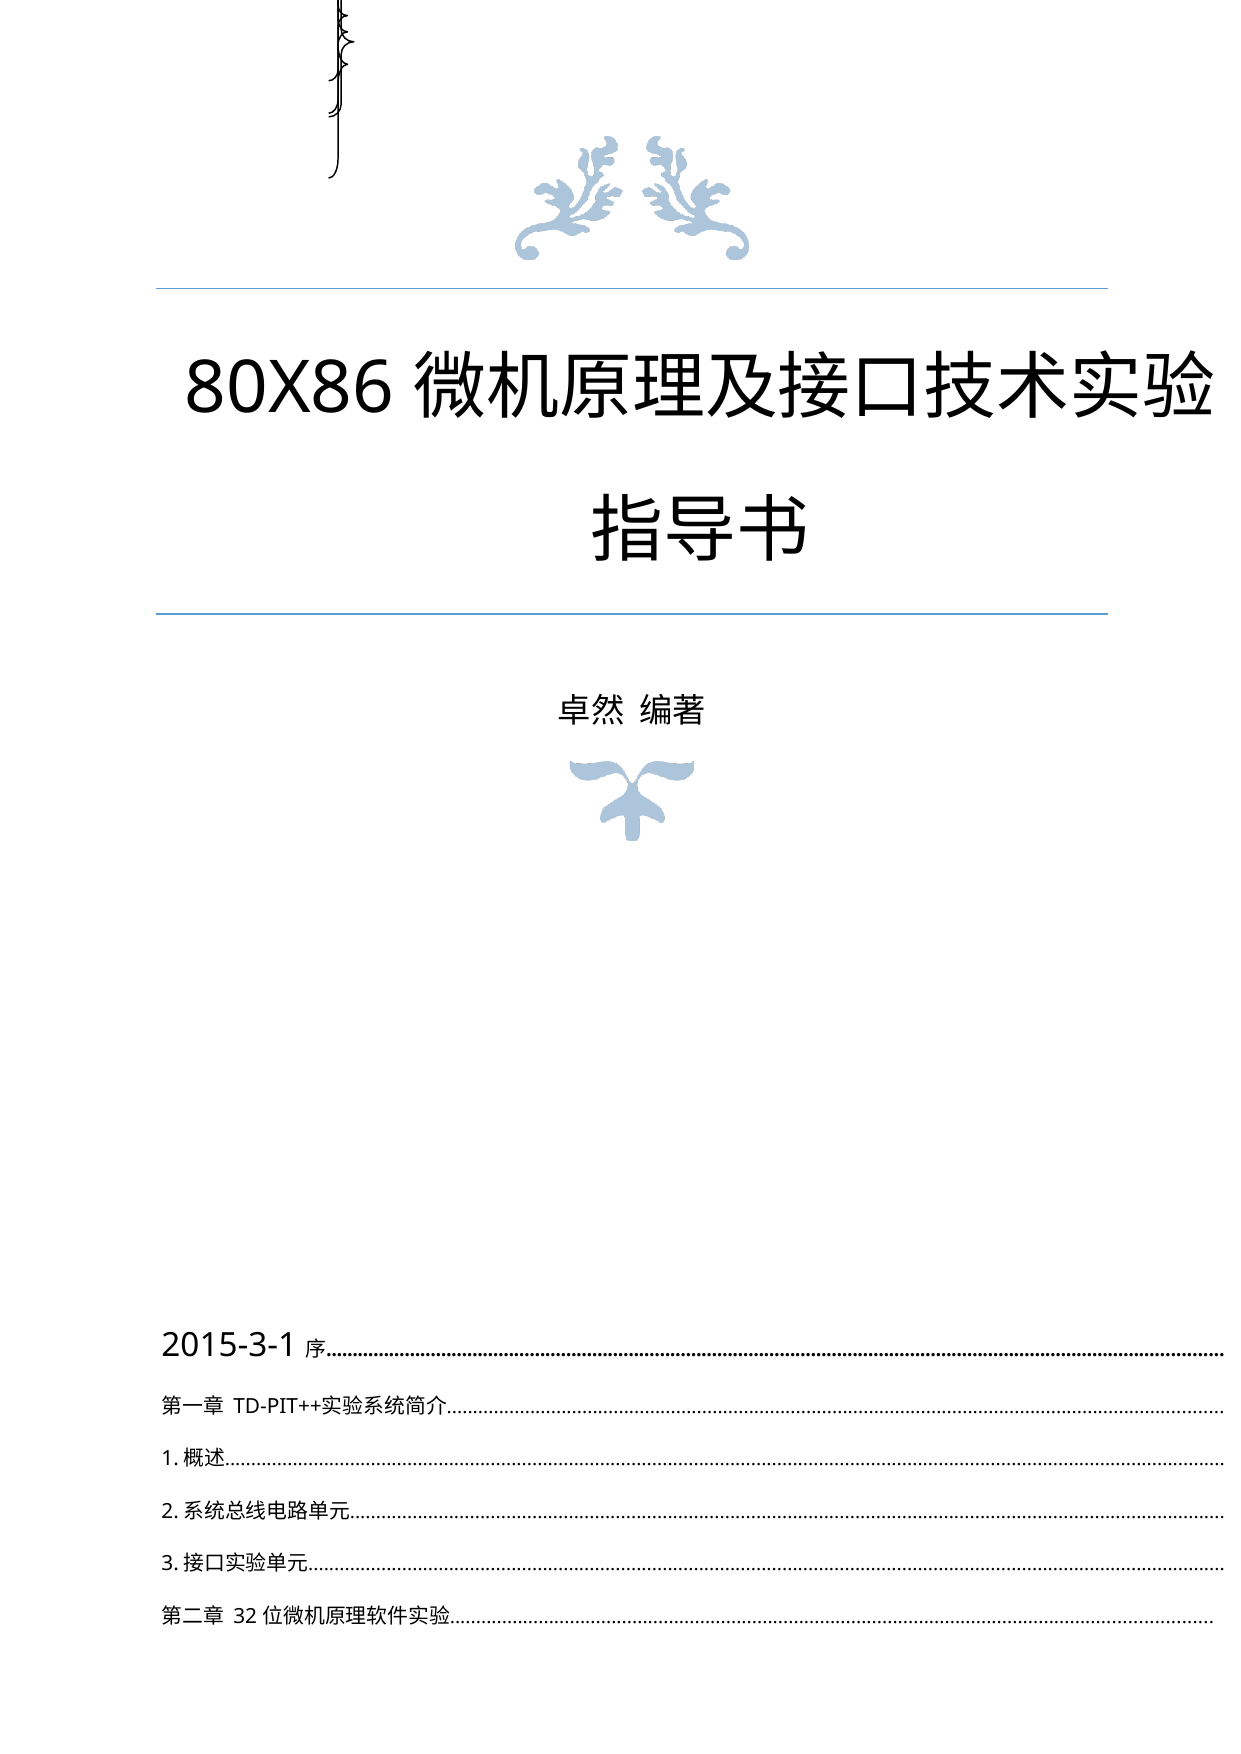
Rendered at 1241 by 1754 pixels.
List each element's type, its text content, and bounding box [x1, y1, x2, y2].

picture [515, 136, 749, 260]
text 80X86 微机原理及接口技术实验指导书 [159, 328, 1240, 576]
text 卓然 编著 [331, 684, 932, 732]
picture [569, 761, 694, 841]
